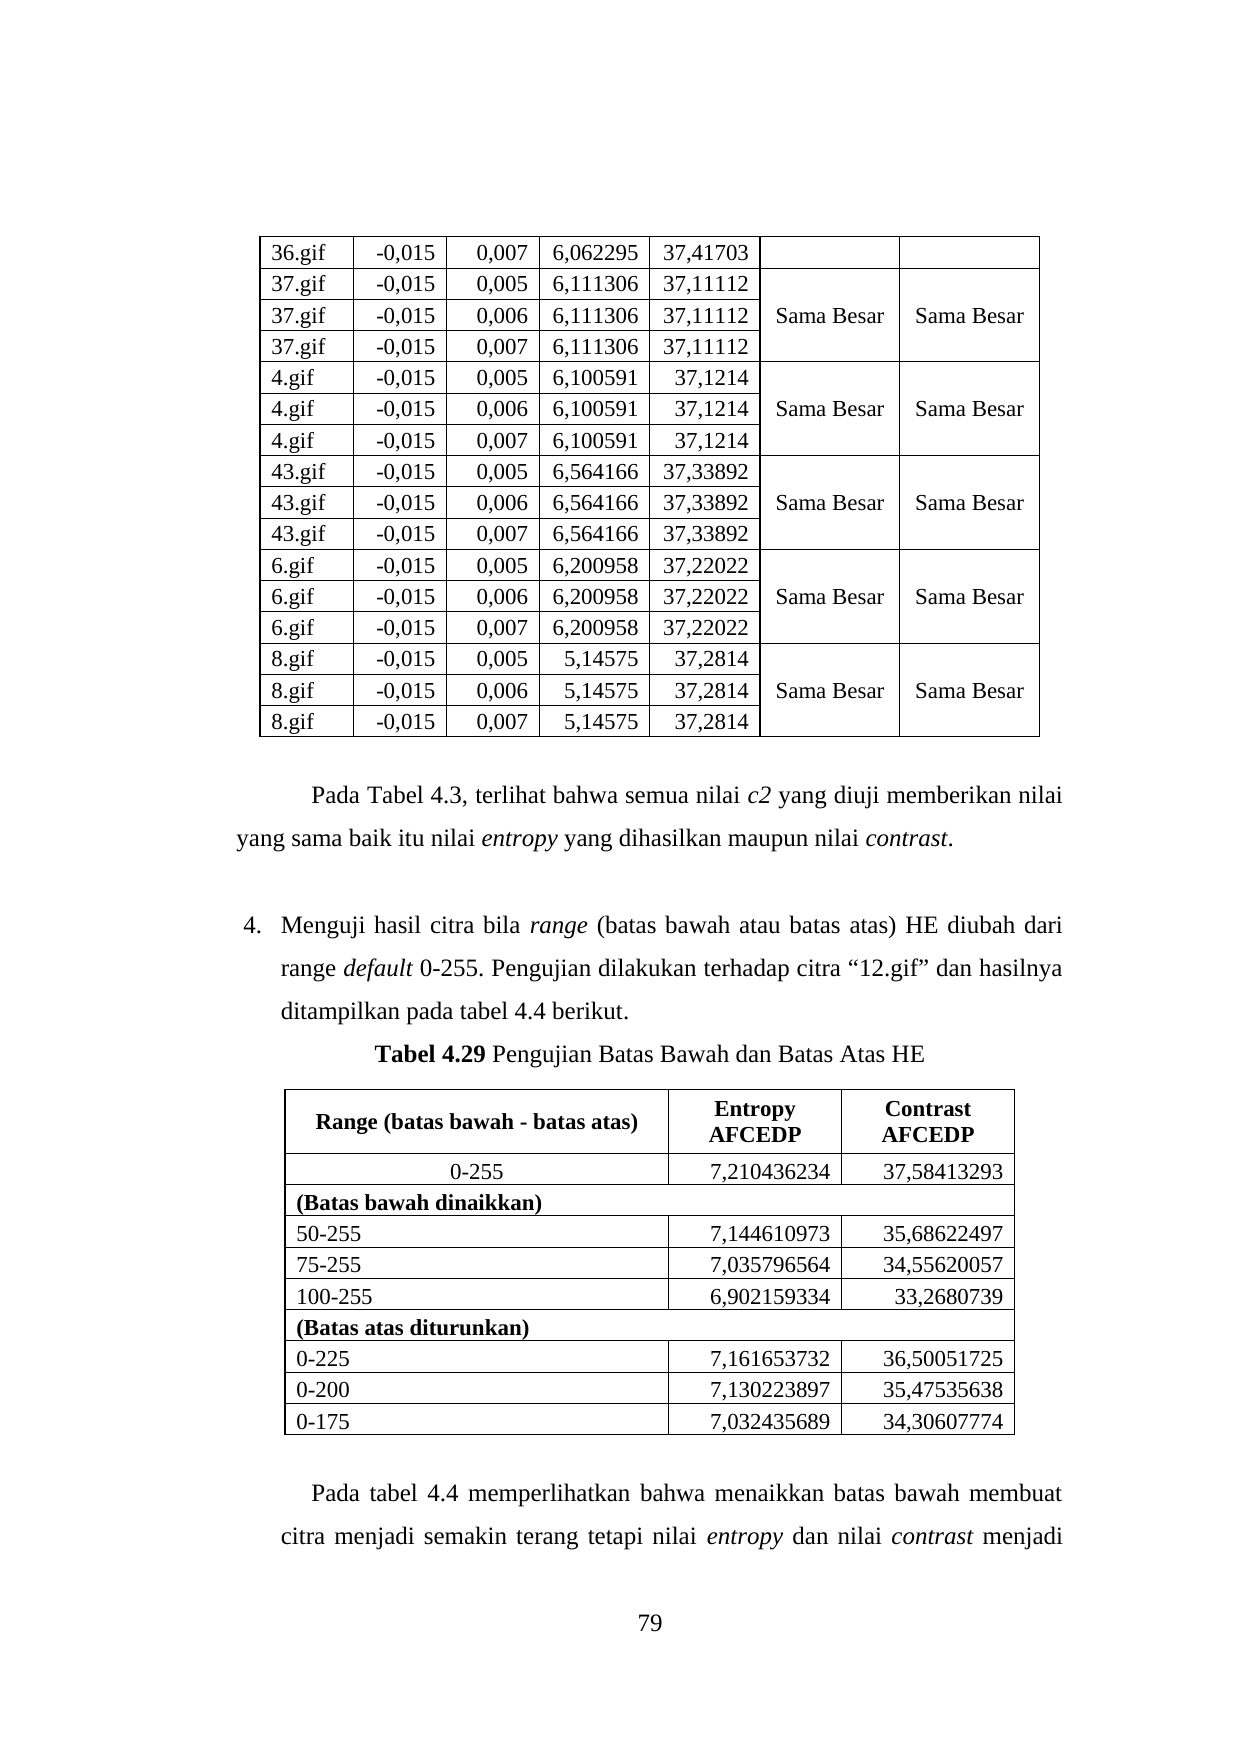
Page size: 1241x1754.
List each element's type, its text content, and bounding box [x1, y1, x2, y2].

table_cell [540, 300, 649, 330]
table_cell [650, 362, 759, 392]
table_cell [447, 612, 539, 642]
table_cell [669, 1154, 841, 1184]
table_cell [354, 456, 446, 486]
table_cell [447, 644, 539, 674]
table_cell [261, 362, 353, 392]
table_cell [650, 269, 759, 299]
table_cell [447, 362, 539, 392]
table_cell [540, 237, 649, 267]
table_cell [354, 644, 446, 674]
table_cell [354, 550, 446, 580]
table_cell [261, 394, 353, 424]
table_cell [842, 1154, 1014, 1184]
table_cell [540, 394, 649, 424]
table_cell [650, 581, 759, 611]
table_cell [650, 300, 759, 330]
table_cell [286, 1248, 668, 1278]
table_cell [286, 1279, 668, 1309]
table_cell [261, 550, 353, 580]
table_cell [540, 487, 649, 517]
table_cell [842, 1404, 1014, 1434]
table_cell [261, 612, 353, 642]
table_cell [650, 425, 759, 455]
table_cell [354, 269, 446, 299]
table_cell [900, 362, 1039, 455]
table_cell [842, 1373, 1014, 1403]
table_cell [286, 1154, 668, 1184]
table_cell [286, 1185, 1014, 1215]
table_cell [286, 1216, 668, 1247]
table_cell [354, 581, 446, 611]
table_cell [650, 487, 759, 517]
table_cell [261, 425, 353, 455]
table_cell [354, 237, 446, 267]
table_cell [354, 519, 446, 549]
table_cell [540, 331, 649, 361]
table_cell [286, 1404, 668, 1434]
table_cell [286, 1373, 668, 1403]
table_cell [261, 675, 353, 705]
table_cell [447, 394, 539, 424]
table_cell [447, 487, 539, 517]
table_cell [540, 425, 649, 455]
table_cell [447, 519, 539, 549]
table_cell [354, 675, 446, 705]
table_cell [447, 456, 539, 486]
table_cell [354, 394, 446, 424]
text Tabel 4.4 Pengujian Batas Bawah dan Batas Atas HE [236, 1039, 1063, 1068]
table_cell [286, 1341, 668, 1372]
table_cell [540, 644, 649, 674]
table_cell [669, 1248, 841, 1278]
list Menguji hasil citra bila range (batas bawah atau batas atas) HE diubah dari range default 0-255. Pengujian dilakukan terhadap citra “12.gif” dan hasilnya ditampilkan pada tabel 4.4 berikut. [243, 910, 1063, 1025]
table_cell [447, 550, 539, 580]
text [281, 1478, 1063, 1550]
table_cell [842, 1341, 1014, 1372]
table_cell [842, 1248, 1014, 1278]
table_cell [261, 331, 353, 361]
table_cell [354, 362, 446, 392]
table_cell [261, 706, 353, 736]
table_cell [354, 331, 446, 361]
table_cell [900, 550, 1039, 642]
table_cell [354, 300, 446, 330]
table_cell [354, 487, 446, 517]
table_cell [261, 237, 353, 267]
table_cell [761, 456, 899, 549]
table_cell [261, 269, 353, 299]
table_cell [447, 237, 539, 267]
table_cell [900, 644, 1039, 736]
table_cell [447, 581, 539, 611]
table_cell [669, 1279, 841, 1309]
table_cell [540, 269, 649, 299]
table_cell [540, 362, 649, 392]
text Pada Tabel 4.3, terlihat bahwa semua nilai c2 yang diuji memberikan nilai yang sama baik itu nilai entropy yang dihasilkan maupun nilai contrast. [236, 780, 1063, 852]
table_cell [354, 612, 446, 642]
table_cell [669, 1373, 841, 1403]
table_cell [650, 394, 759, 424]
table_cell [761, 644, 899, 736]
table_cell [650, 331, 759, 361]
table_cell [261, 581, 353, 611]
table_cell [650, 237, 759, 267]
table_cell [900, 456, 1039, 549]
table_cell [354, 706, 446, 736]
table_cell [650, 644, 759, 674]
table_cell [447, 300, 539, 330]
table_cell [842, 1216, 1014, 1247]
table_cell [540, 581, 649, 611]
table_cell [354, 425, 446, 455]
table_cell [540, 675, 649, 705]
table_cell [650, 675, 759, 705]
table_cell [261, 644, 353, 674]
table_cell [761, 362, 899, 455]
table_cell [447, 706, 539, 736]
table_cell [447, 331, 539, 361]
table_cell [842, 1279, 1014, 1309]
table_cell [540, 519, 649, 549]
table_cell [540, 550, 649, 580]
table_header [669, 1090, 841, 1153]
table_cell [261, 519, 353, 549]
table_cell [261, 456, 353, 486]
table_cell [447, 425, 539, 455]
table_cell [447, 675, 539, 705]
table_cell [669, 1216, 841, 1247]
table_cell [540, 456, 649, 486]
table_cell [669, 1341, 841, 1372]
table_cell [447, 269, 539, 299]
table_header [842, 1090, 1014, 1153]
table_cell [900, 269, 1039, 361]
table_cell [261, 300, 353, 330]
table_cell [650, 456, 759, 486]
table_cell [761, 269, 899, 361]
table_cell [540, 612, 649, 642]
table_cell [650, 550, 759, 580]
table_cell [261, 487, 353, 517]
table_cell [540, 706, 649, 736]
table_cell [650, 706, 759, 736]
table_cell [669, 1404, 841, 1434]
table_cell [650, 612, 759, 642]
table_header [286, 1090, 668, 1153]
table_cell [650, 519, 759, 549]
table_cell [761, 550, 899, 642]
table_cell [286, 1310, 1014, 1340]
